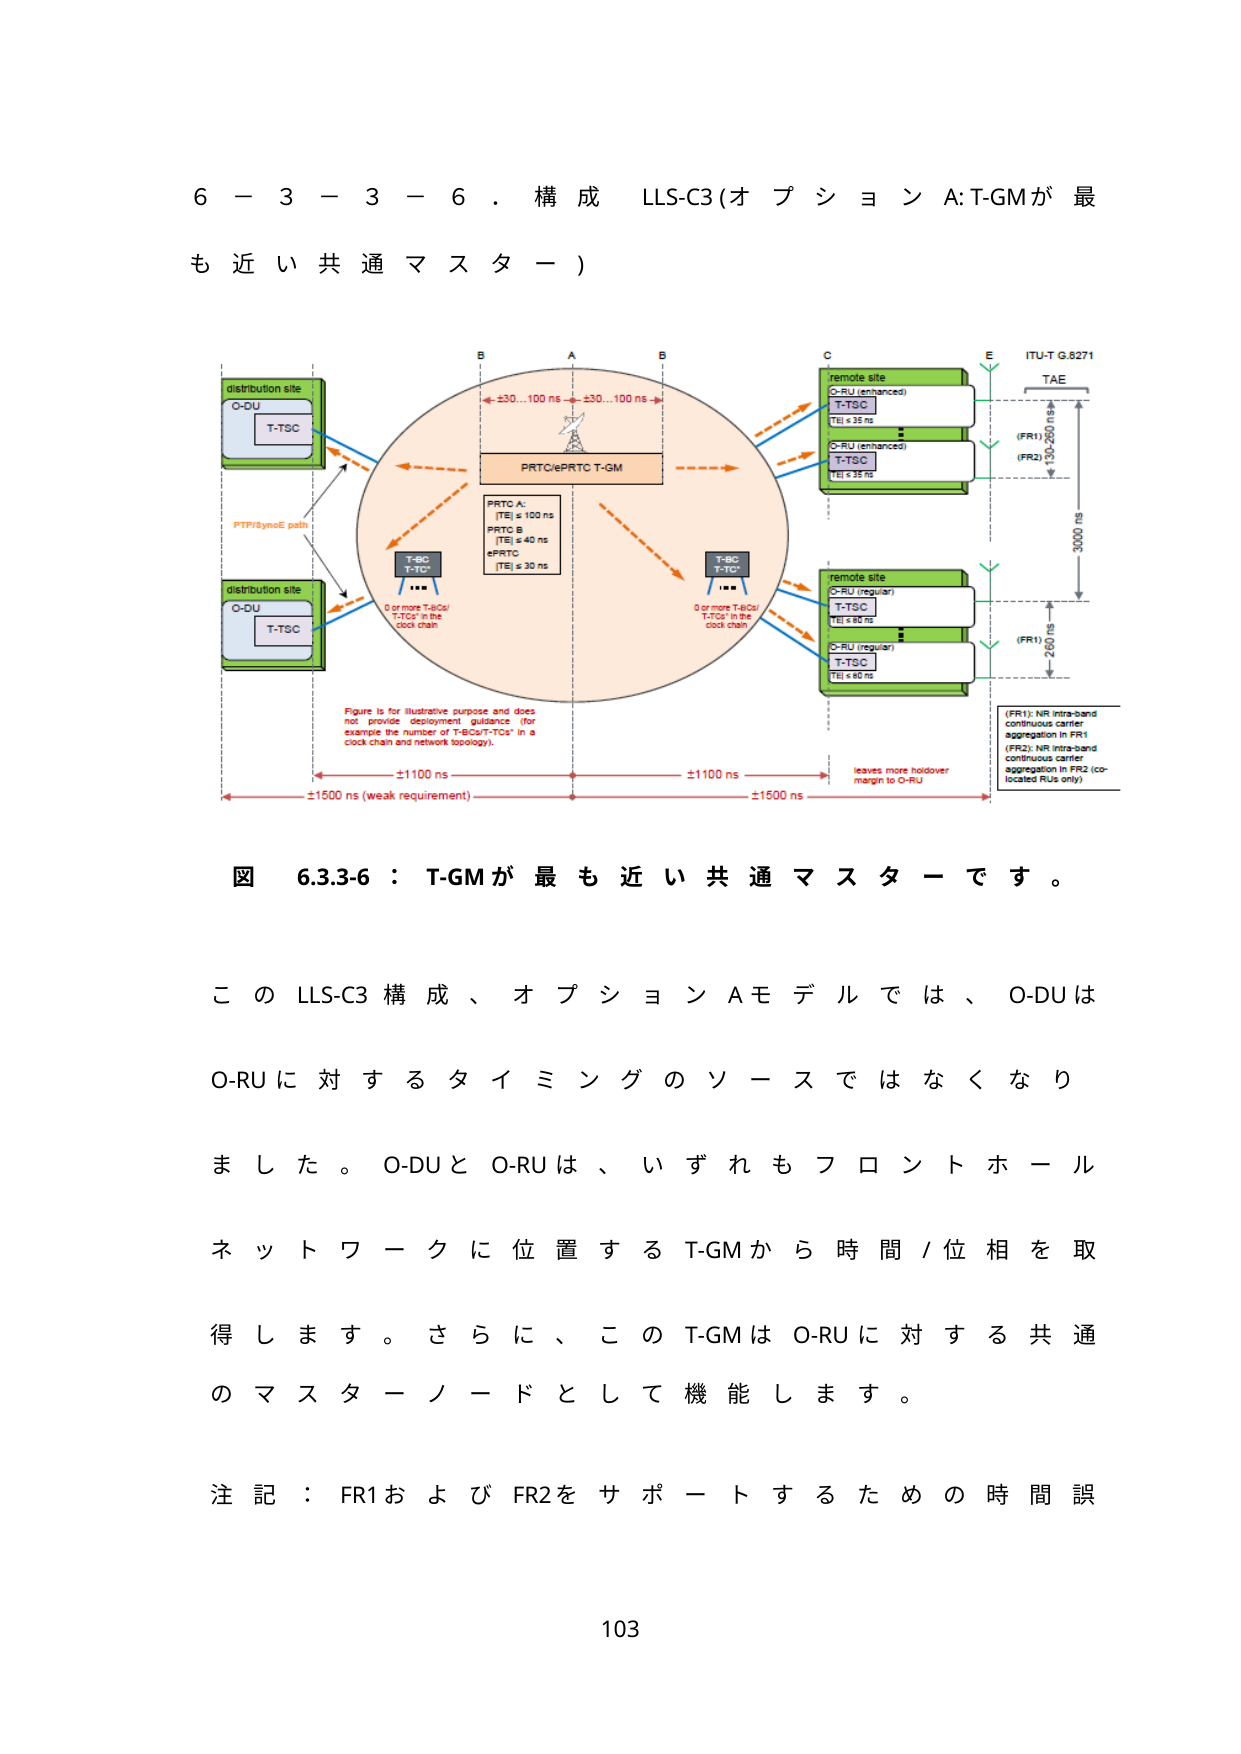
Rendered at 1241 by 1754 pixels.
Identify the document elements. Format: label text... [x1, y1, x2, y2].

picture [210, 337, 1134, 818]
text このLLS-C3構成、オプションAモデルでは、O-DUはO-RUに対するタイミングのソースではなくなりました。O-DUとO-RUは、いずれもフロントホールネットワークに位置するT-GMから時間/位相を取得します。さらに、このT-GMはO-RUに対する共通のマスターノードとして機能します。 [192, 960, 1116, 1409]
text 図 6.3.3-6：T-GMが最も近い共通マスターです。 [192, 842, 1116, 909]
text ６－３－３－６．構成 LLS-C3 (オプションA: T-GMが最も近い共通マスター) [168, 162, 1116, 295]
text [192, 1460, 1116, 1527]
